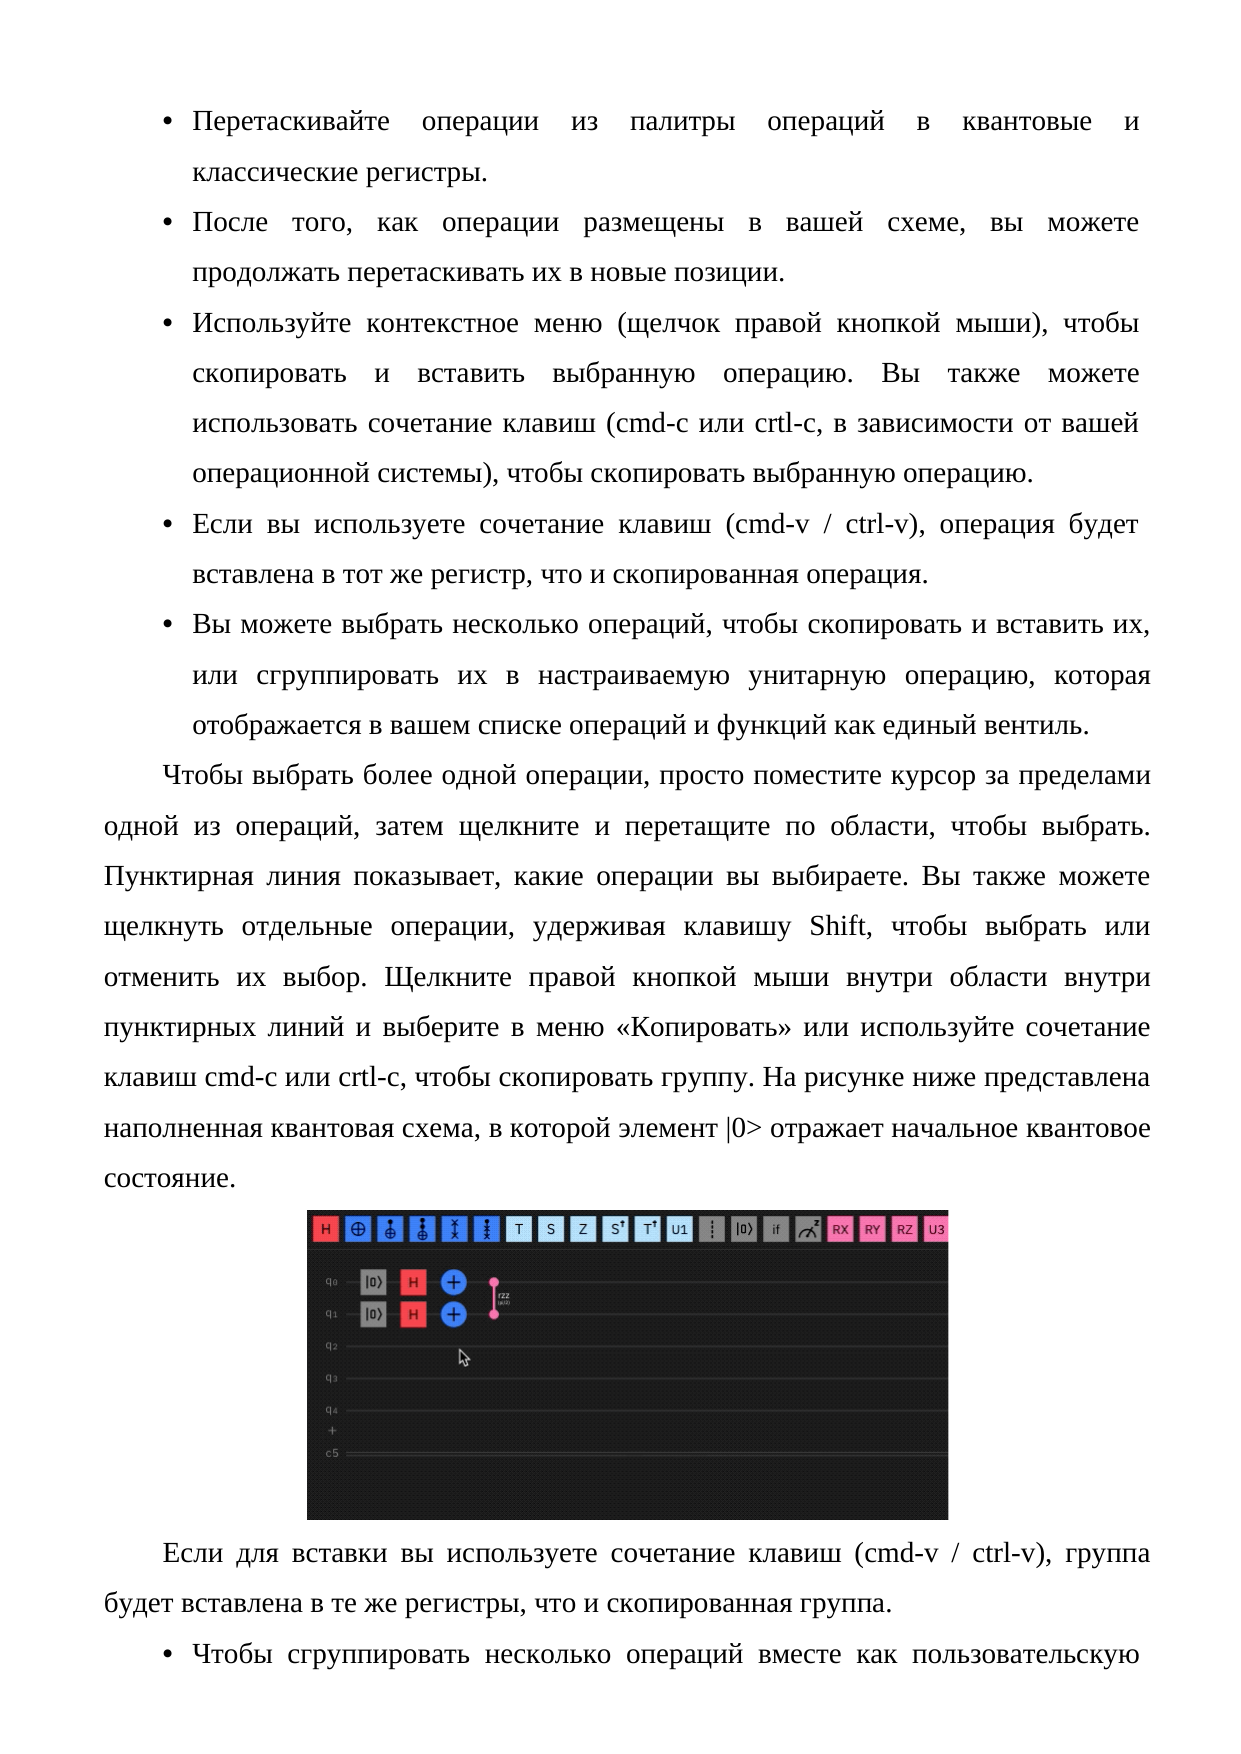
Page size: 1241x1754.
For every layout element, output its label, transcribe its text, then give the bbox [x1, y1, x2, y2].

subtitle Перетаскивайте операции из палитры операций в квантовые и классические регистры. [162, 103, 1140, 187]
subtitle Вы можете выбрать несколько операций, чтобы скопировать и вставить их, или сгруппировать их в настраиваемую унитарную операцию, которая отображается в вашем списке операций и функций как единый вентиль. [162, 607, 1152, 741]
subtitle Если для вставки вы используете сочетание клавиш (cmd-v / ctrl-v), группа будет вставлена ​​в те же регистры, что и скопированная группа. [103, 1535, 1152, 1619]
subtitle После того, как операции размещены в вашей схеме, вы можете продолжать перетаскивать их в новые позиции. [162, 204, 1140, 288]
subtitle Если вы используете сочетание клавиш (cmd-v / ctrl-v), операция будет вставлена ​​в тот же регистр, что и скопированная операция. [162, 506, 1140, 590]
subtitle Используйте контекстное меню (щелчок правой кнопкой мыши), чтобы скопировать и вставить выбранную операцию. Вы также можете использовать сочетание клавиш (cmd-c или crtl-c, в зависимости от вашей операционной системы), чтобы скопировать выбранную операцию. [162, 305, 1140, 489]
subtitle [162, 1636, 1140, 1669]
subtitle Чтобы выбрать более одной операции, просто поместите курсор за пределами одной из операций, затем щелкните и перетащите по области, чтобы выбрать. Пунктирная линия показывает, какие операции вы выбираете. Вы также можете щелкнуть отдельные операции, удерживая клавишу Shift, чтобы выбрать или отменить их выбор. Щелкните правой кнопкой мыши внутри области внутри пунктирных линий и выберите в меню «Копировать» или используйте сочетание клавиш cmd-c или crtl-c, чтобы скопировать группу. На рисунке ниже представлена наполненная квантовая схема, в которой элемент |0> отражает начальное квантовое состояние. [103, 757, 1152, 1193]
picture [307, 1210, 949, 1520]
